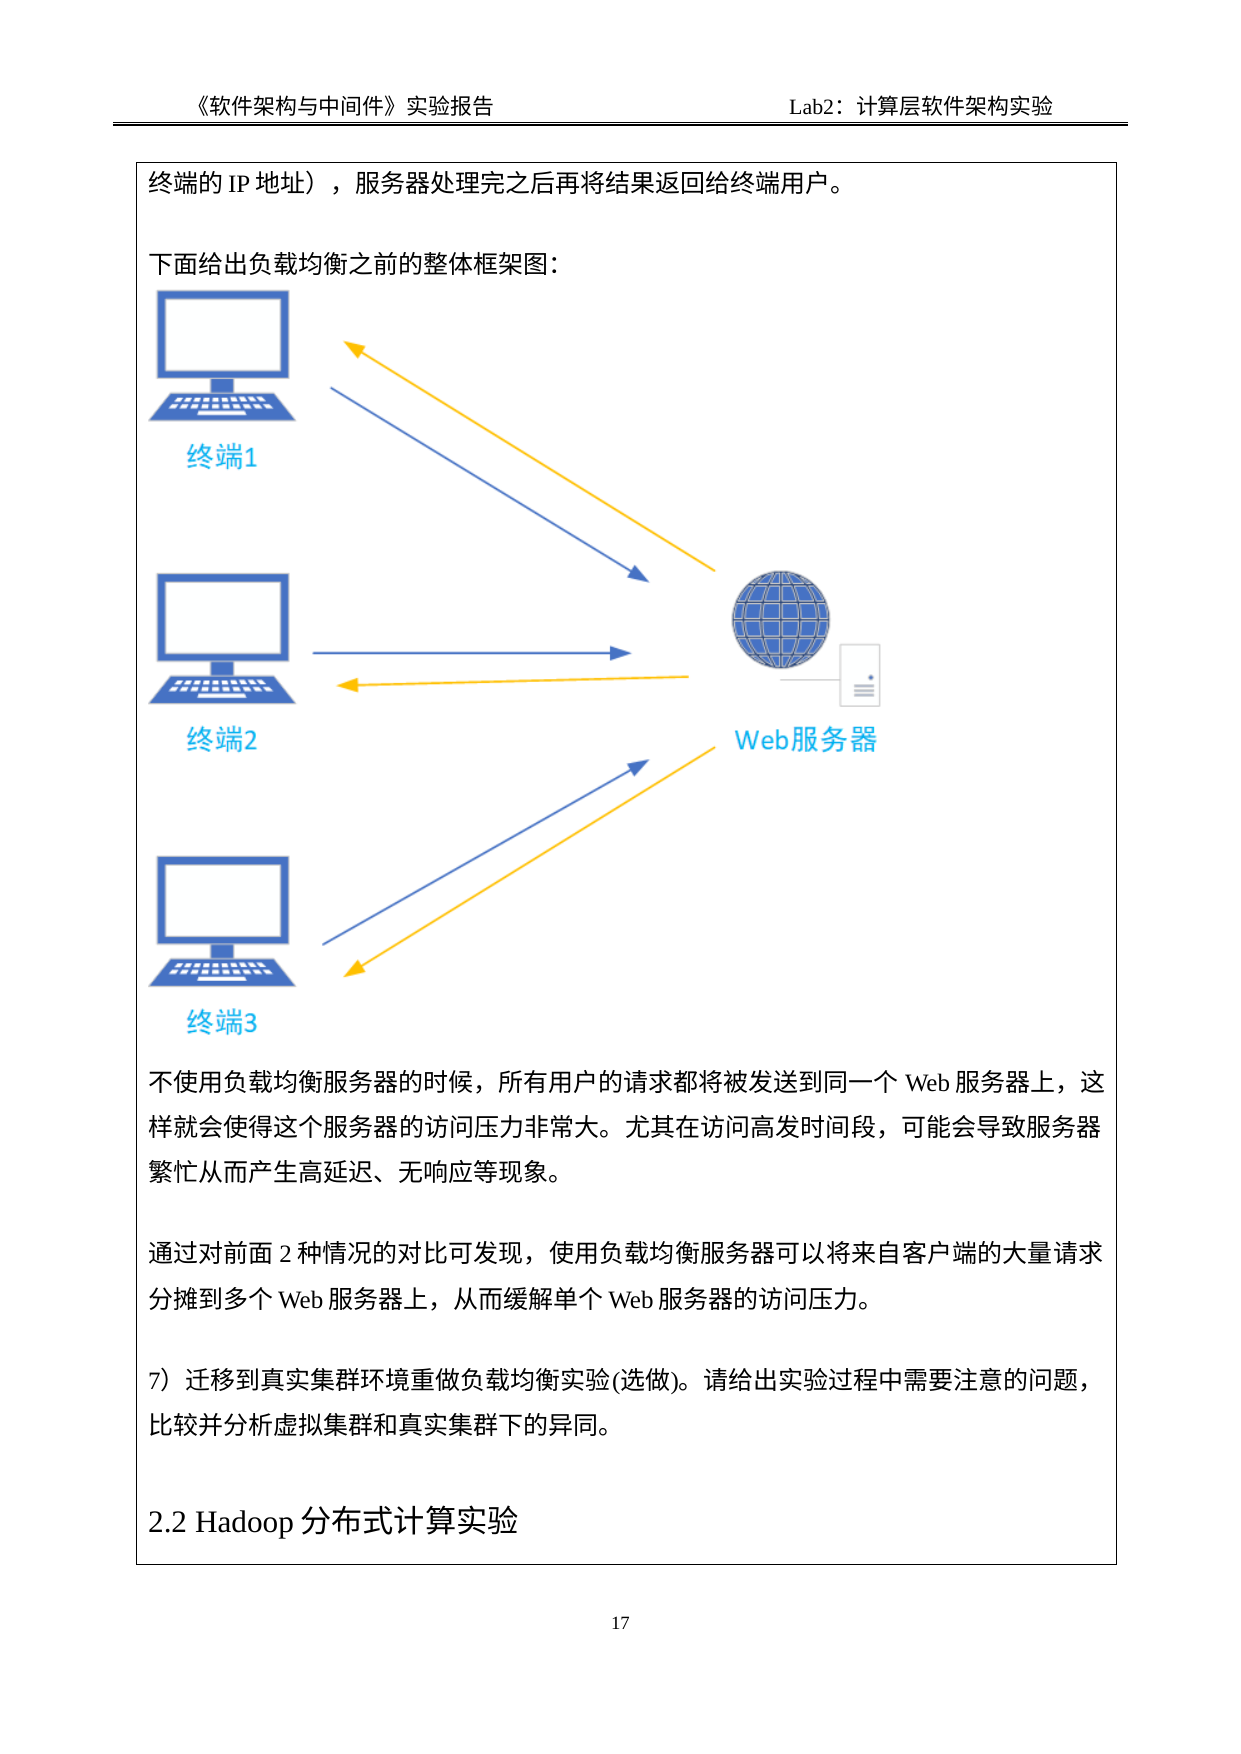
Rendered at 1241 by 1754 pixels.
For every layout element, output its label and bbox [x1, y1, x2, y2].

table_cell [137, 163, 1116, 1563]
picture [147, 289, 893, 1056]
